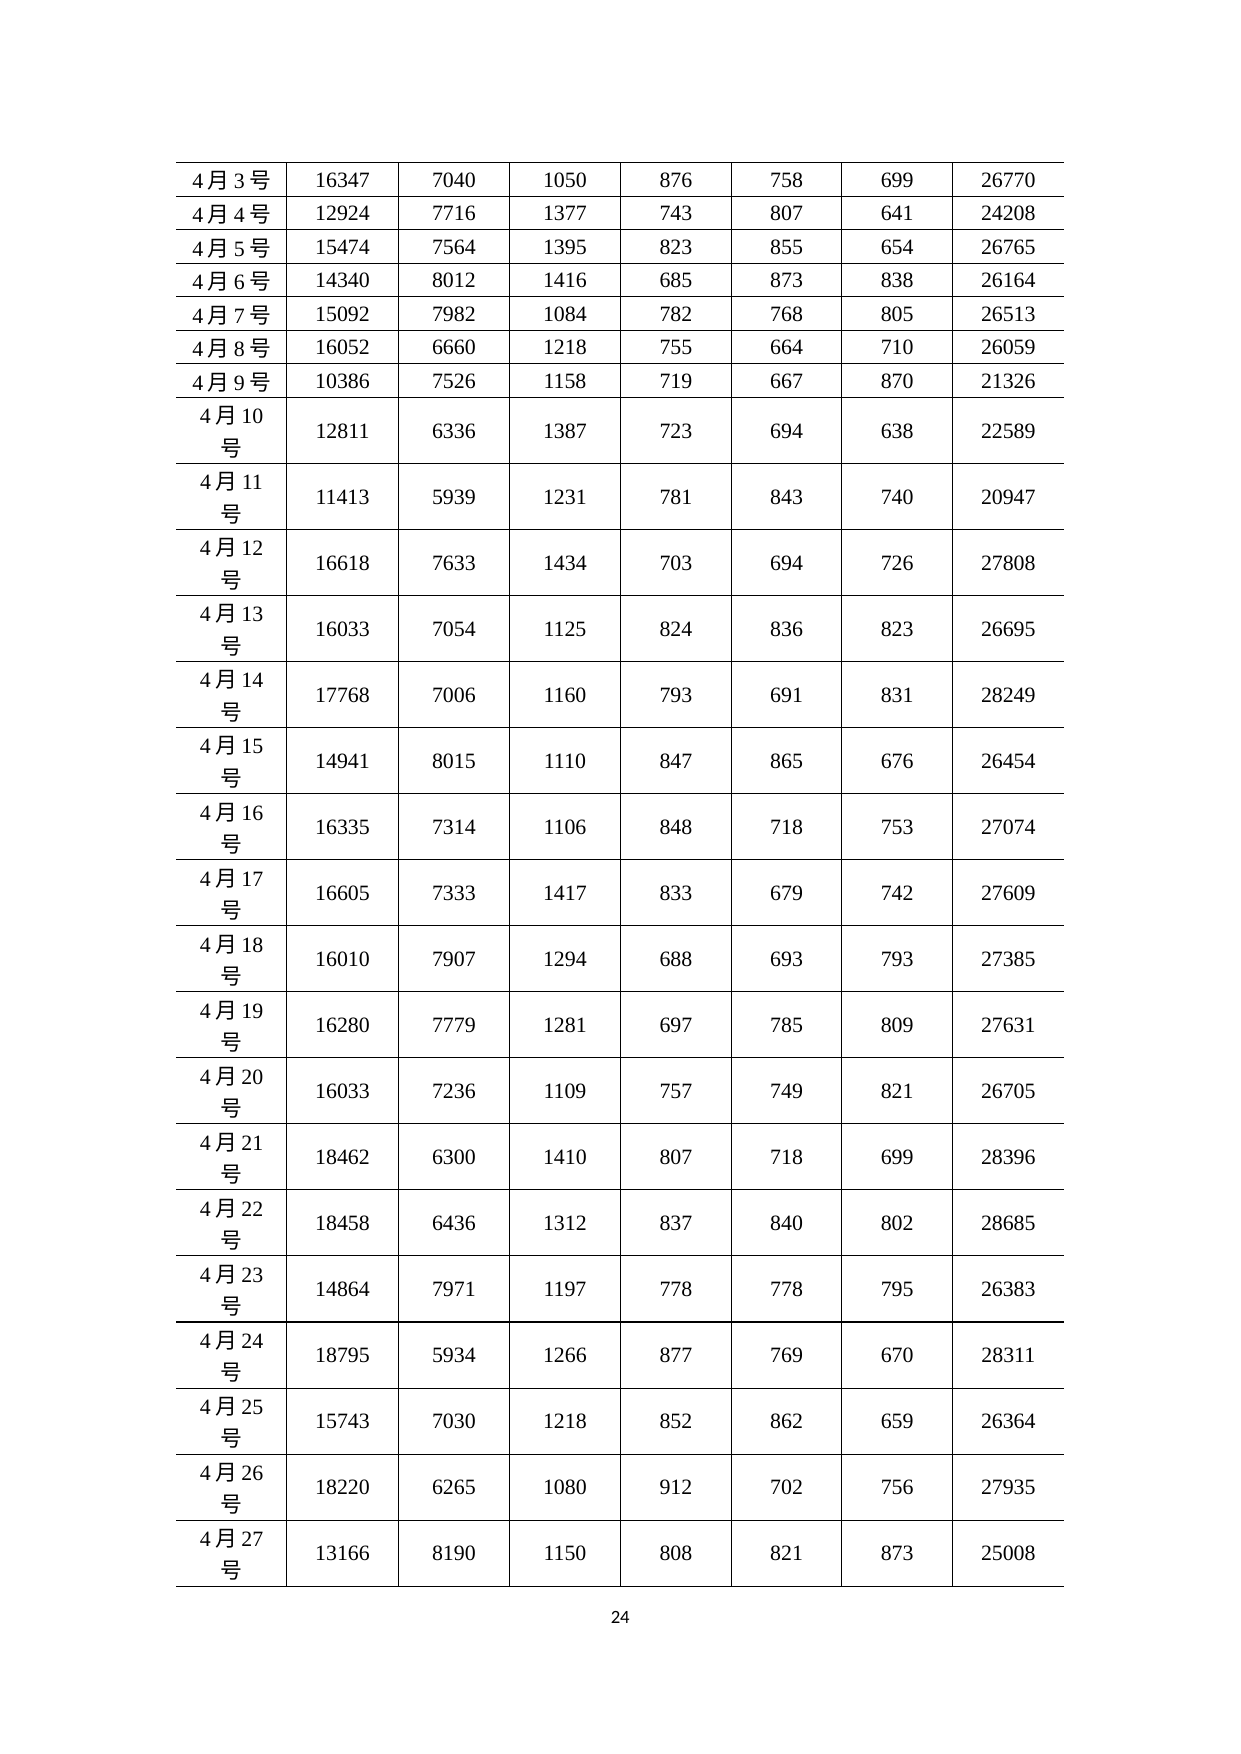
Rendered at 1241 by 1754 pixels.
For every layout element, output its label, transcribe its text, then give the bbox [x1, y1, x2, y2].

table_cell 667 [732, 364, 841, 397]
table_cell 755 [621, 331, 731, 363]
table_cell 758 [732, 163, 841, 196]
table_cell 7982 [399, 297, 509, 330]
table_cell 12924 [287, 197, 398, 229]
table_cell 699 [842, 163, 952, 196]
table_cell 4月6号 [176, 264, 286, 296]
table_cell 24208 [953, 197, 1064, 229]
table_cell 870 [842, 364, 952, 397]
table_cell 1080 [510, 1455, 620, 1519]
table_cell 719 [621, 364, 731, 397]
table_cell 641 [842, 197, 952, 229]
table_cell 740 [842, 464, 952, 529]
table_cell 1197 [510, 1256, 620, 1321]
table_cell 15474 [287, 230, 398, 263]
table_cell 1294 [510, 926, 620, 991]
table_cell 1312 [510, 1190, 620, 1255]
table_cell 27074 [953, 794, 1064, 859]
table_cell 16618 [287, 530, 398, 595]
table_cell 694 [732, 530, 841, 595]
table_cell 27385 [953, 926, 1064, 991]
table_cell 25008 [953, 1521, 1064, 1586]
table_cell 26513 [953, 297, 1064, 330]
table_cell 1266 [510, 1323, 620, 1387]
table_cell 4月3号 [176, 163, 286, 196]
table_cell 7040 [399, 163, 509, 196]
table_cell 26770 [953, 163, 1064, 196]
table_cell 26695 [953, 596, 1064, 661]
table_cell 4月21号 [176, 1124, 286, 1189]
table_cell 8012 [399, 264, 509, 296]
table_cell 807 [621, 1124, 731, 1189]
table_cell 16010 [287, 926, 398, 991]
table_cell 670 [842, 1323, 952, 1387]
table_cell 694 [732, 398, 841, 463]
table_cell 4月20号 [176, 1058, 286, 1123]
table_cell 15743 [287, 1389, 398, 1453]
table_cell 718 [732, 794, 841, 859]
table_cell 4月23号 [176, 1256, 286, 1321]
table_cell 26059 [953, 331, 1064, 363]
table_cell 756 [842, 1455, 952, 1519]
table_cell 768 [732, 297, 841, 330]
table_cell 10386 [287, 364, 398, 397]
table_cell 7526 [399, 364, 509, 397]
table_cell 18462 [287, 1124, 398, 1189]
table_cell 15092 [287, 297, 398, 330]
table_cell 821 [732, 1521, 841, 1586]
table_cell 782 [621, 297, 731, 330]
table_cell 723 [621, 398, 731, 463]
table_cell 824 [621, 596, 731, 661]
table_cell 7716 [399, 197, 509, 229]
table_cell 7236 [399, 1058, 509, 1123]
table_cell 837 [621, 1190, 731, 1255]
table_cell 7779 [399, 992, 509, 1057]
table_cell 16052 [287, 331, 398, 363]
table_cell 710 [842, 331, 952, 363]
table_cell 7971 [399, 1256, 509, 1321]
table_cell 793 [621, 662, 731, 727]
table_cell 27609 [953, 860, 1064, 925]
table_cell 16605 [287, 860, 398, 925]
table_cell 654 [842, 230, 952, 263]
table_cell 4月10号 [176, 398, 286, 463]
table_cell 4月12号 [176, 530, 286, 595]
table_cell 664 [732, 331, 841, 363]
table_cell 14340 [287, 264, 398, 296]
table_cell 785 [732, 992, 841, 1057]
table_cell 13166 [287, 1521, 398, 1586]
table_cell 805 [842, 297, 952, 330]
table_cell 21326 [953, 364, 1064, 397]
table_cell 638 [842, 398, 952, 463]
table_cell 8190 [399, 1521, 509, 1586]
table_cell 718 [732, 1124, 841, 1189]
table_cell 679 [732, 860, 841, 925]
table_cell 685 [621, 264, 731, 296]
table_cell 28396 [953, 1124, 1064, 1189]
table_cell 5934 [399, 1323, 509, 1387]
table_cell 7907 [399, 926, 509, 991]
table_cell 6265 [399, 1455, 509, 1519]
table_cell 855 [732, 230, 841, 263]
table_cell 807 [732, 197, 841, 229]
table_cell 16335 [287, 794, 398, 859]
table_cell 659 [842, 1389, 952, 1453]
table_cell 833 [621, 860, 731, 925]
table_cell 703 [621, 530, 731, 595]
table_cell 1125 [510, 596, 620, 661]
table_cell 4月22号 [176, 1190, 286, 1255]
table_cell 1160 [510, 662, 620, 727]
table_cell 749 [732, 1058, 841, 1123]
table_cell 4月19号 [176, 992, 286, 1057]
table_cell 1387 [510, 398, 620, 463]
table_cell 28249 [953, 662, 1064, 727]
table_cell 726 [842, 530, 952, 595]
table_cell 11413 [287, 464, 398, 529]
table_cell 18795 [287, 1323, 398, 1387]
table_cell 4月24号 [176, 1323, 286, 1387]
table_cell 7314 [399, 794, 509, 859]
table_cell 1158 [510, 364, 620, 397]
table_cell 778 [732, 1256, 841, 1321]
table_cell 852 [621, 1389, 731, 1453]
table_cell 14864 [287, 1256, 398, 1321]
table_cell 7564 [399, 230, 509, 263]
table_cell 26364 [953, 1389, 1064, 1453]
table_cell 20947 [953, 464, 1064, 529]
table_cell 26454 [953, 728, 1064, 793]
table_cell 1231 [510, 464, 620, 529]
table_cell 27808 [953, 530, 1064, 595]
table_cell 7006 [399, 662, 509, 727]
table_cell 676 [842, 728, 952, 793]
table_cell 778 [621, 1256, 731, 1321]
table_cell 16033 [287, 596, 398, 661]
table_cell 4月17号 [176, 860, 286, 925]
table_cell 821 [842, 1058, 952, 1123]
table_cell 18458 [287, 1190, 398, 1255]
table_cell 6336 [399, 398, 509, 463]
table_cell 702 [732, 1455, 841, 1519]
table_cell 847 [621, 728, 731, 793]
table_cell 28311 [953, 1323, 1064, 1387]
table_cell 691 [732, 662, 841, 727]
table_cell 1417 [510, 860, 620, 925]
table_cell 18220 [287, 1455, 398, 1519]
table_cell 4月14号 [176, 662, 286, 727]
table_cell 802 [842, 1190, 952, 1255]
table_cell 1218 [510, 331, 620, 363]
table_cell 831 [842, 662, 952, 727]
table_cell 27935 [953, 1455, 1064, 1519]
table_cell 757 [621, 1058, 731, 1123]
table_cell 6436 [399, 1190, 509, 1255]
table_cell 6300 [399, 1124, 509, 1189]
table_cell 4月7号 [176, 297, 286, 330]
table_cell 1050 [510, 163, 620, 196]
table_cell 4月15号 [176, 728, 286, 793]
table_cell 4月18号 [176, 926, 286, 991]
table_cell 28685 [953, 1190, 1064, 1255]
table_cell 1281 [510, 992, 620, 1057]
table_cell 4月25号 [176, 1389, 286, 1453]
table_cell 793 [842, 926, 952, 991]
table_cell 16033 [287, 1058, 398, 1123]
table_cell 1109 [510, 1058, 620, 1123]
table_cell 912 [621, 1455, 731, 1519]
table_cell 1110 [510, 728, 620, 793]
table_cell 7633 [399, 530, 509, 595]
table_cell 27631 [953, 992, 1064, 1057]
table_cell 688 [621, 926, 731, 991]
table_cell 877 [621, 1323, 731, 1387]
table_cell 697 [621, 992, 731, 1057]
table_cell 17768 [287, 662, 398, 727]
table_cell 1218 [510, 1389, 620, 1453]
table_cell 26705 [953, 1058, 1064, 1123]
table_cell 4月5号 [176, 230, 286, 263]
table_cell 836 [732, 596, 841, 661]
table_cell 699 [842, 1124, 952, 1189]
table_cell 795 [842, 1256, 952, 1321]
table_cell 862 [732, 1389, 841, 1453]
table_cell 1395 [510, 230, 620, 263]
table_cell 4月11号 [176, 464, 286, 529]
table_cell 8015 [399, 728, 509, 793]
table_cell 4月27号 [176, 1521, 286, 1586]
table_cell 840 [732, 1190, 841, 1255]
table_cell 6660 [399, 331, 509, 363]
table_cell 1434 [510, 530, 620, 595]
table_cell 16347 [287, 163, 398, 196]
table_cell 14941 [287, 728, 398, 793]
table_cell 1150 [510, 1521, 620, 1586]
table_cell 876 [621, 163, 731, 196]
table_cell 4月8号 [176, 331, 286, 363]
table_cell 1084 [510, 297, 620, 330]
table_cell 16280 [287, 992, 398, 1057]
table_cell 5939 [399, 464, 509, 529]
table_cell 781 [621, 464, 731, 529]
table_cell 873 [842, 1521, 952, 1586]
table_cell 848 [621, 794, 731, 859]
table_cell 823 [621, 230, 731, 263]
table_cell 7054 [399, 596, 509, 661]
table_cell 7333 [399, 860, 509, 925]
table_cell 873 [732, 264, 841, 296]
table_cell 1410 [510, 1124, 620, 1189]
table_cell 809 [842, 992, 952, 1057]
table_cell 1377 [510, 197, 620, 229]
table_cell 22589 [953, 398, 1064, 463]
table_cell 4月9号 [176, 364, 286, 397]
table_cell 838 [842, 264, 952, 296]
table_cell 843 [732, 464, 841, 529]
table_cell 808 [621, 1521, 731, 1586]
table_cell 12811 [287, 398, 398, 463]
table_cell 823 [842, 596, 952, 661]
table_cell 4月4号 [176, 197, 286, 229]
table_cell 4月16号 [176, 794, 286, 859]
table_cell 693 [732, 926, 841, 991]
table_cell 4月13号 [176, 596, 286, 661]
table_cell 26765 [953, 230, 1064, 263]
table_cell 769 [732, 1323, 841, 1387]
table_cell 742 [842, 860, 952, 925]
table_cell 1416 [510, 264, 620, 296]
table_cell 26164 [953, 264, 1064, 296]
table_cell 7030 [399, 1389, 509, 1453]
table_cell 865 [732, 728, 841, 793]
table_cell 1106 [510, 794, 620, 859]
table_cell 753 [842, 794, 952, 859]
table_cell 743 [621, 197, 731, 229]
table_cell 26383 [953, 1256, 1064, 1321]
table_cell 4月26号 [176, 1455, 286, 1519]
